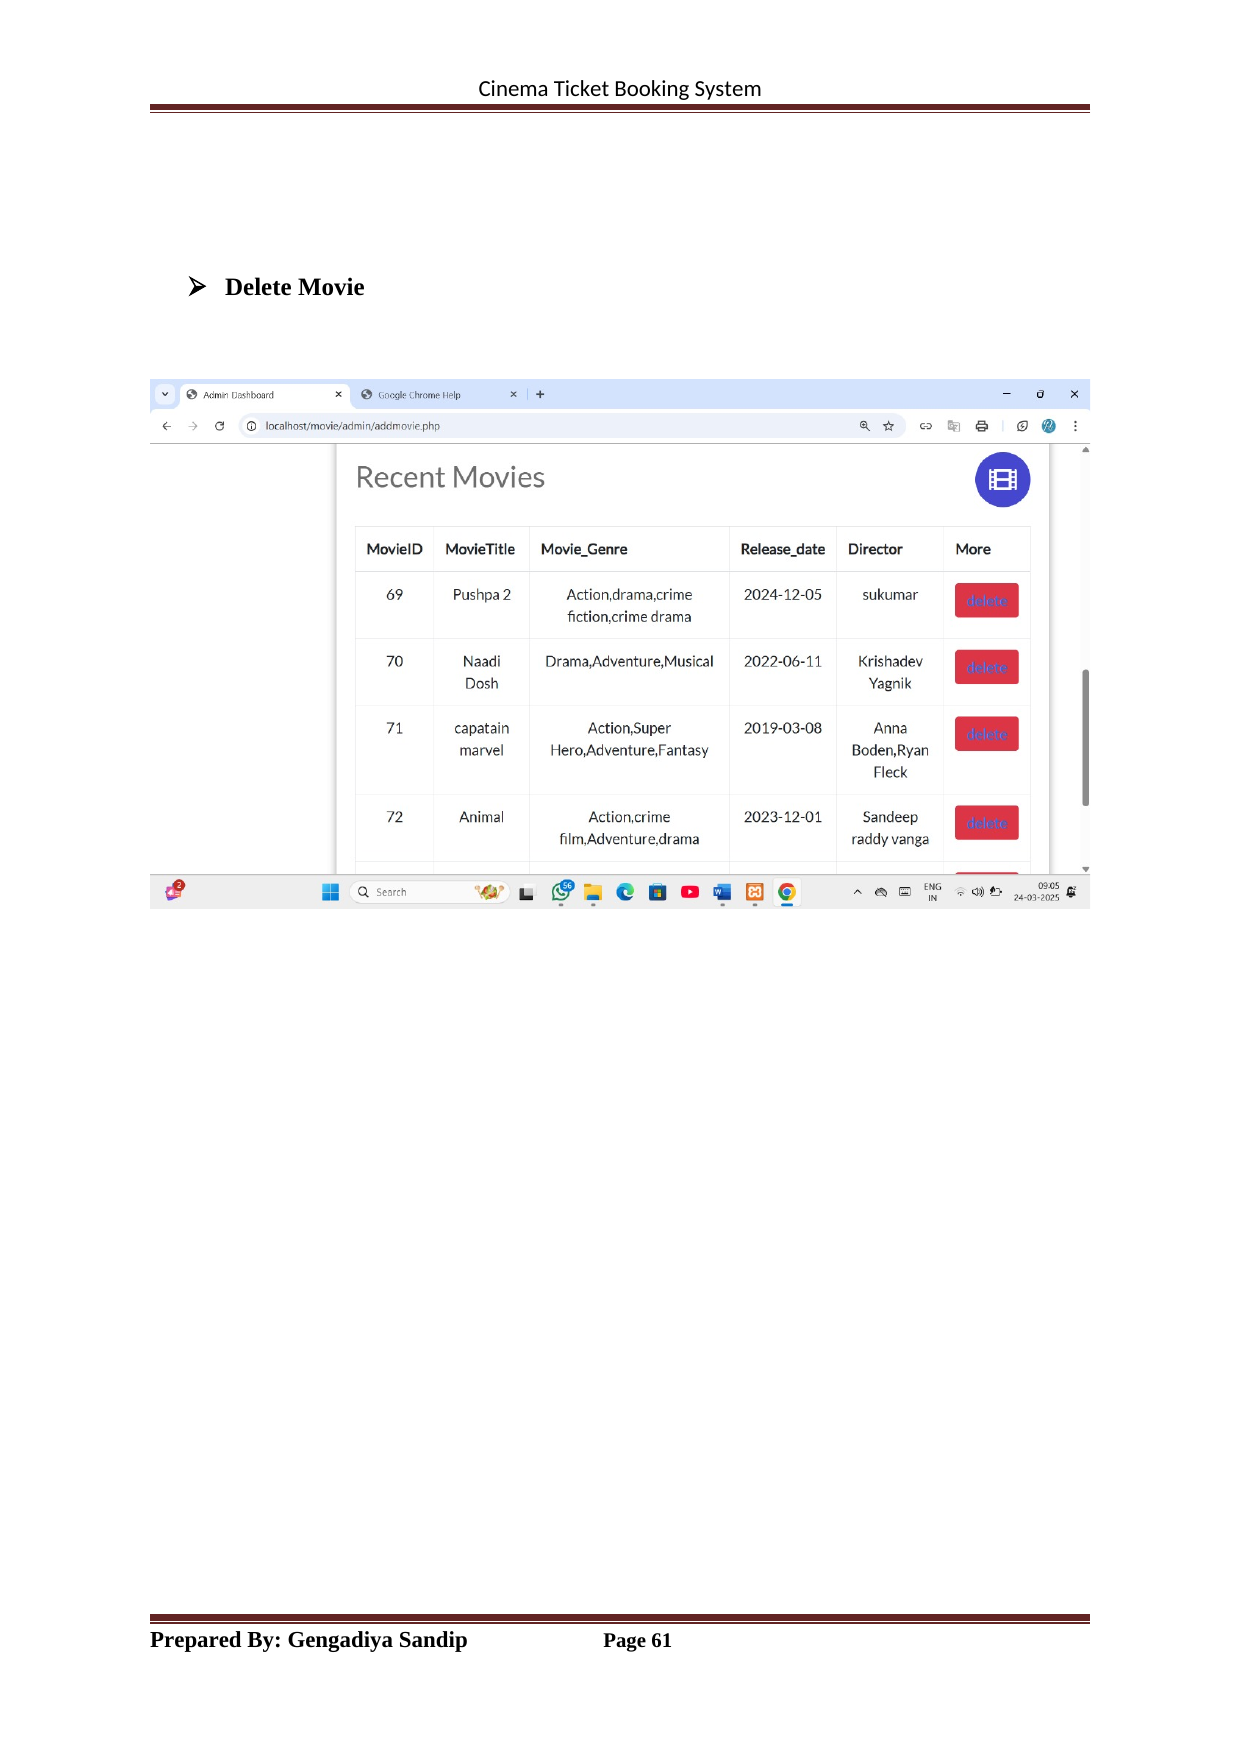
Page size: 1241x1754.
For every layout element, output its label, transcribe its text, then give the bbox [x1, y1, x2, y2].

list Delete Movie [187, 272, 1090, 301]
picture [150, 379, 1091, 909]
